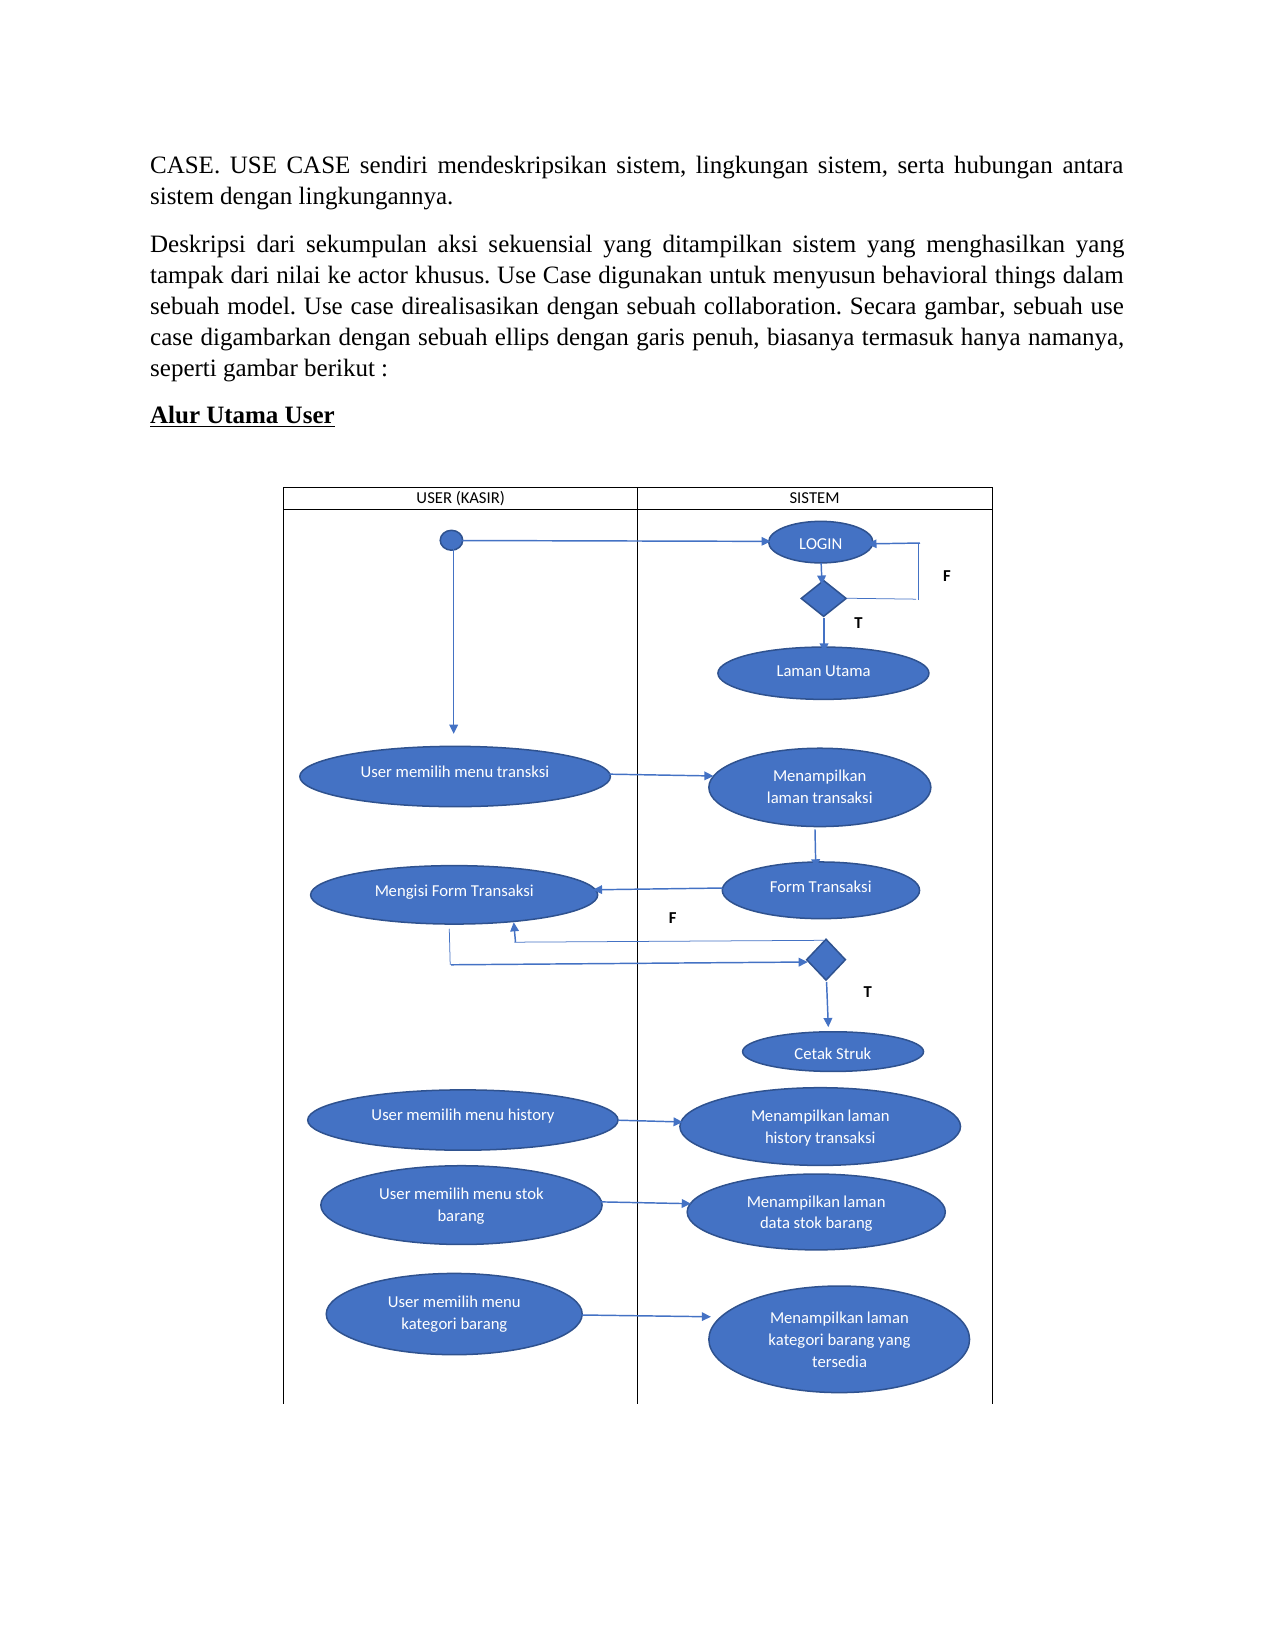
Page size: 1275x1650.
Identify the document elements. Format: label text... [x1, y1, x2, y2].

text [150, 150, 1125, 210]
text Alur Utama User [150, 401, 1125, 429]
text Deskripsi dari sekumpulan aksi sekuensial yang ditampilkan sistem yang menghasilkan yang tampak dari nilai ke actor khusus. Use Case digunakan untuk menyusun behavioral things dalam sebuah model. Use case direalisasikan dengan sebuah collaboration. Secara gambar, sebuah use case digambarkan dengan sebuah ellips dengan garis penuh, biasanya termasuk hanya namanya, seperti gambar berikut : [150, 229, 1125, 382]
